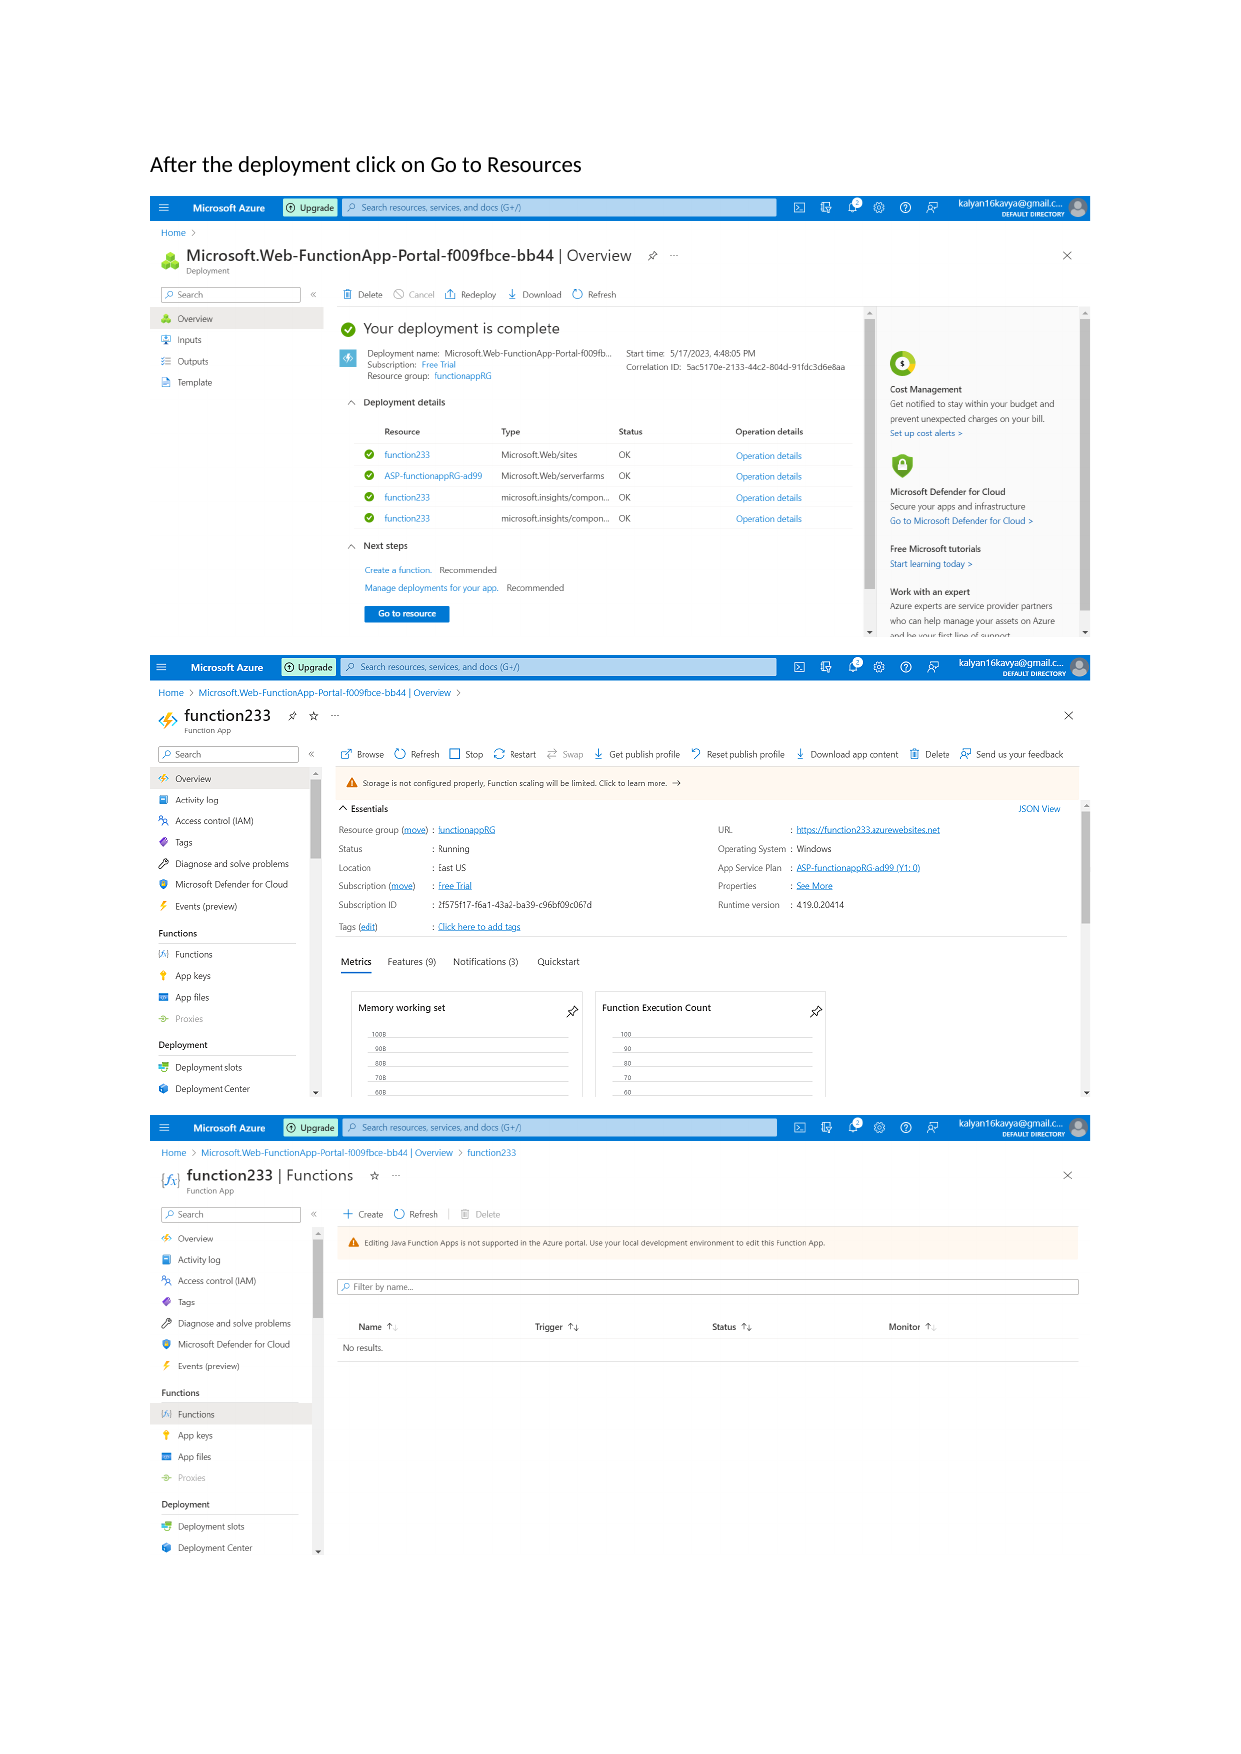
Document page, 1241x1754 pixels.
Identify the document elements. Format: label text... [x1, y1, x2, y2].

picture [150, 196, 1091, 637]
picture [150, 1115, 1091, 1555]
text After the deployment click on Go to Resources [150, 150, 1090, 178]
picture [150, 655, 1091, 1097]
